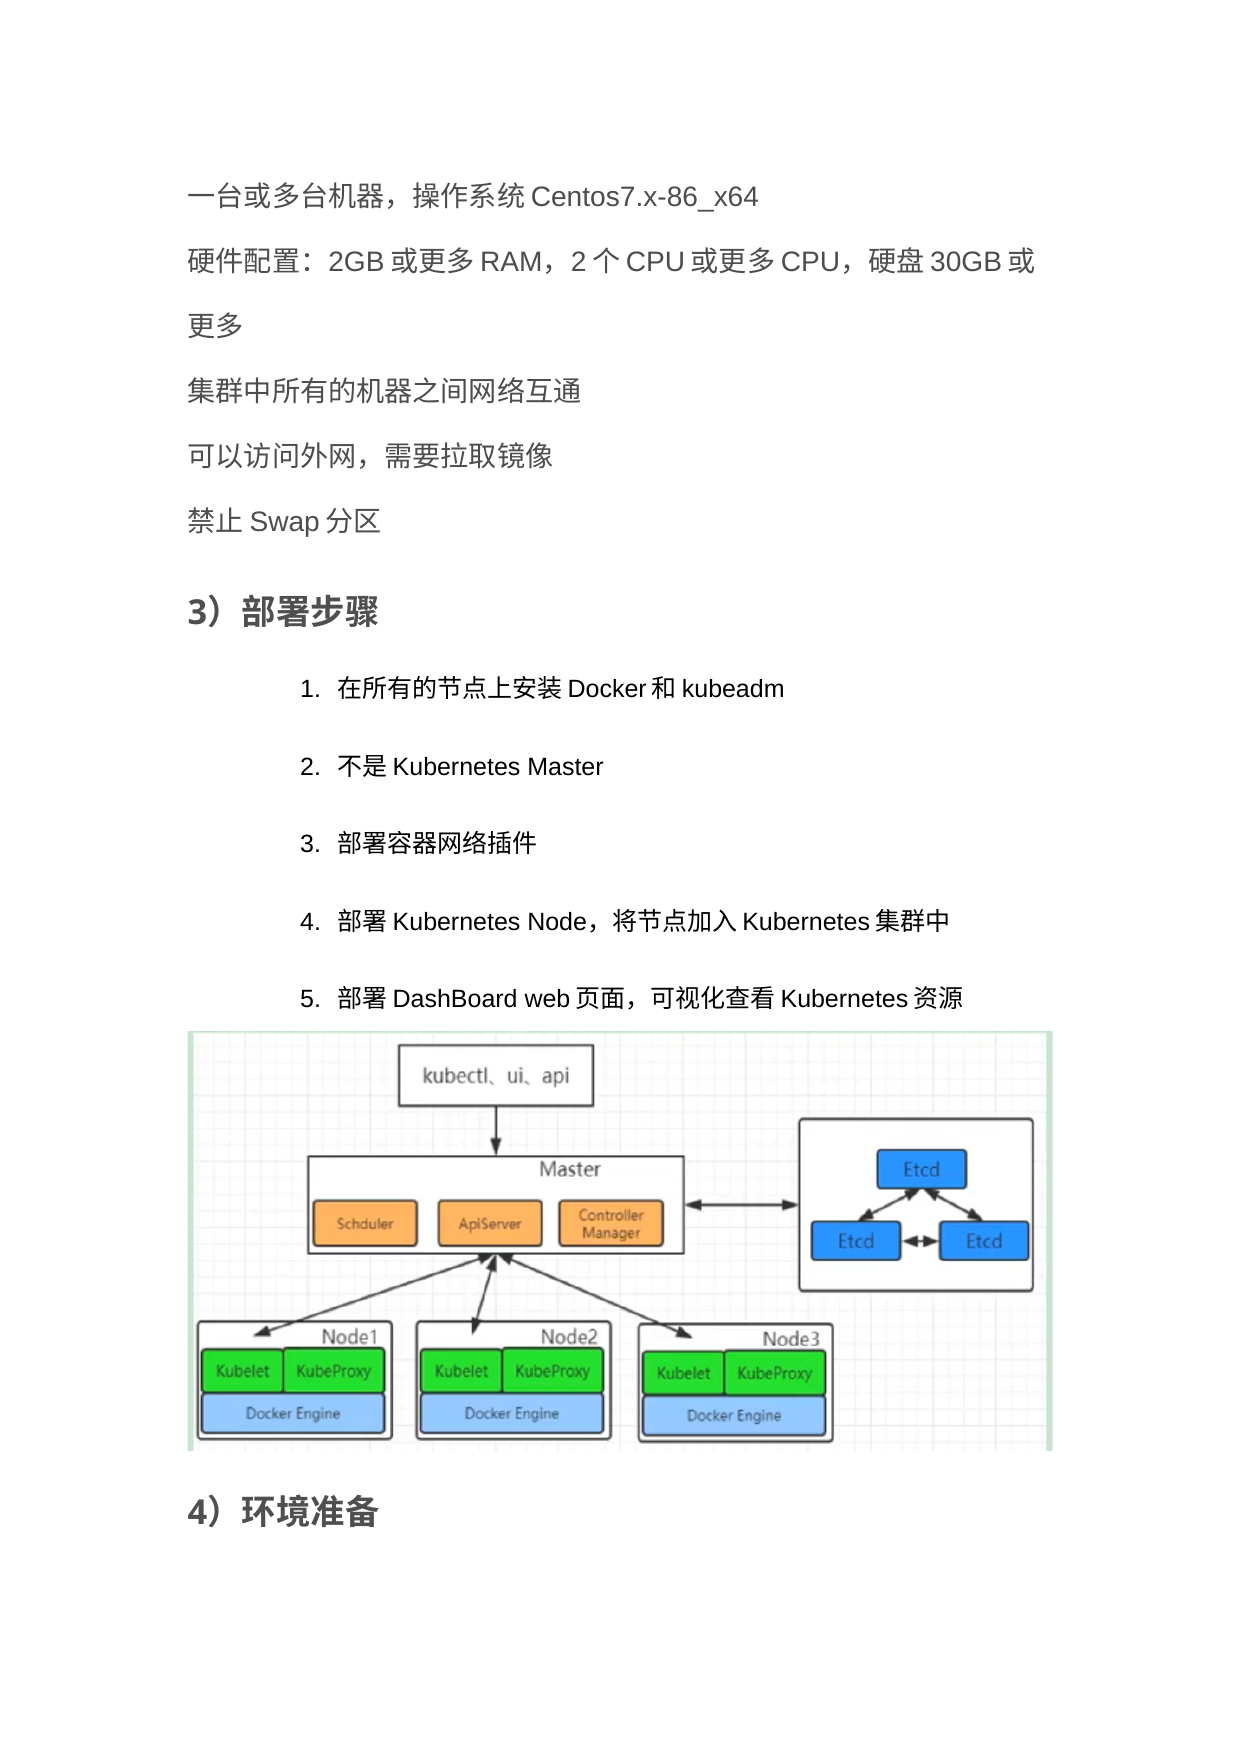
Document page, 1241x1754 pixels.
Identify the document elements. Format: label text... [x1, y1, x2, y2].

list 部署Kubernetes Node，将节点加入Kubernetes集群中 [300, 887, 1053, 952]
text 4）环境准备 [187, 1477, 1053, 1542]
picture [187, 1031, 1053, 1451]
list 部署DashBoard web页面，可视化查看Kubernetes资源 [300, 964, 1053, 1029]
text 3）部署步骤 [187, 577, 1053, 642]
list 部署容器网络插件 [300, 809, 1053, 874]
list 不是Kubernetes Master [300, 732, 1053, 797]
list 在所有的节点上安装Docker和kubeadm [300, 654, 1053, 719]
text 一台或多台机器，操作系统Centos7.x-86_x64 硬件配置：2GB或更多RAM，2个CPU或更多CPU，硬盘30GB或更多 集群中所有的机器之间网络互通 可以访问外网，需要拉取镜像 禁止Swap分区 [187, 162, 1053, 552]
